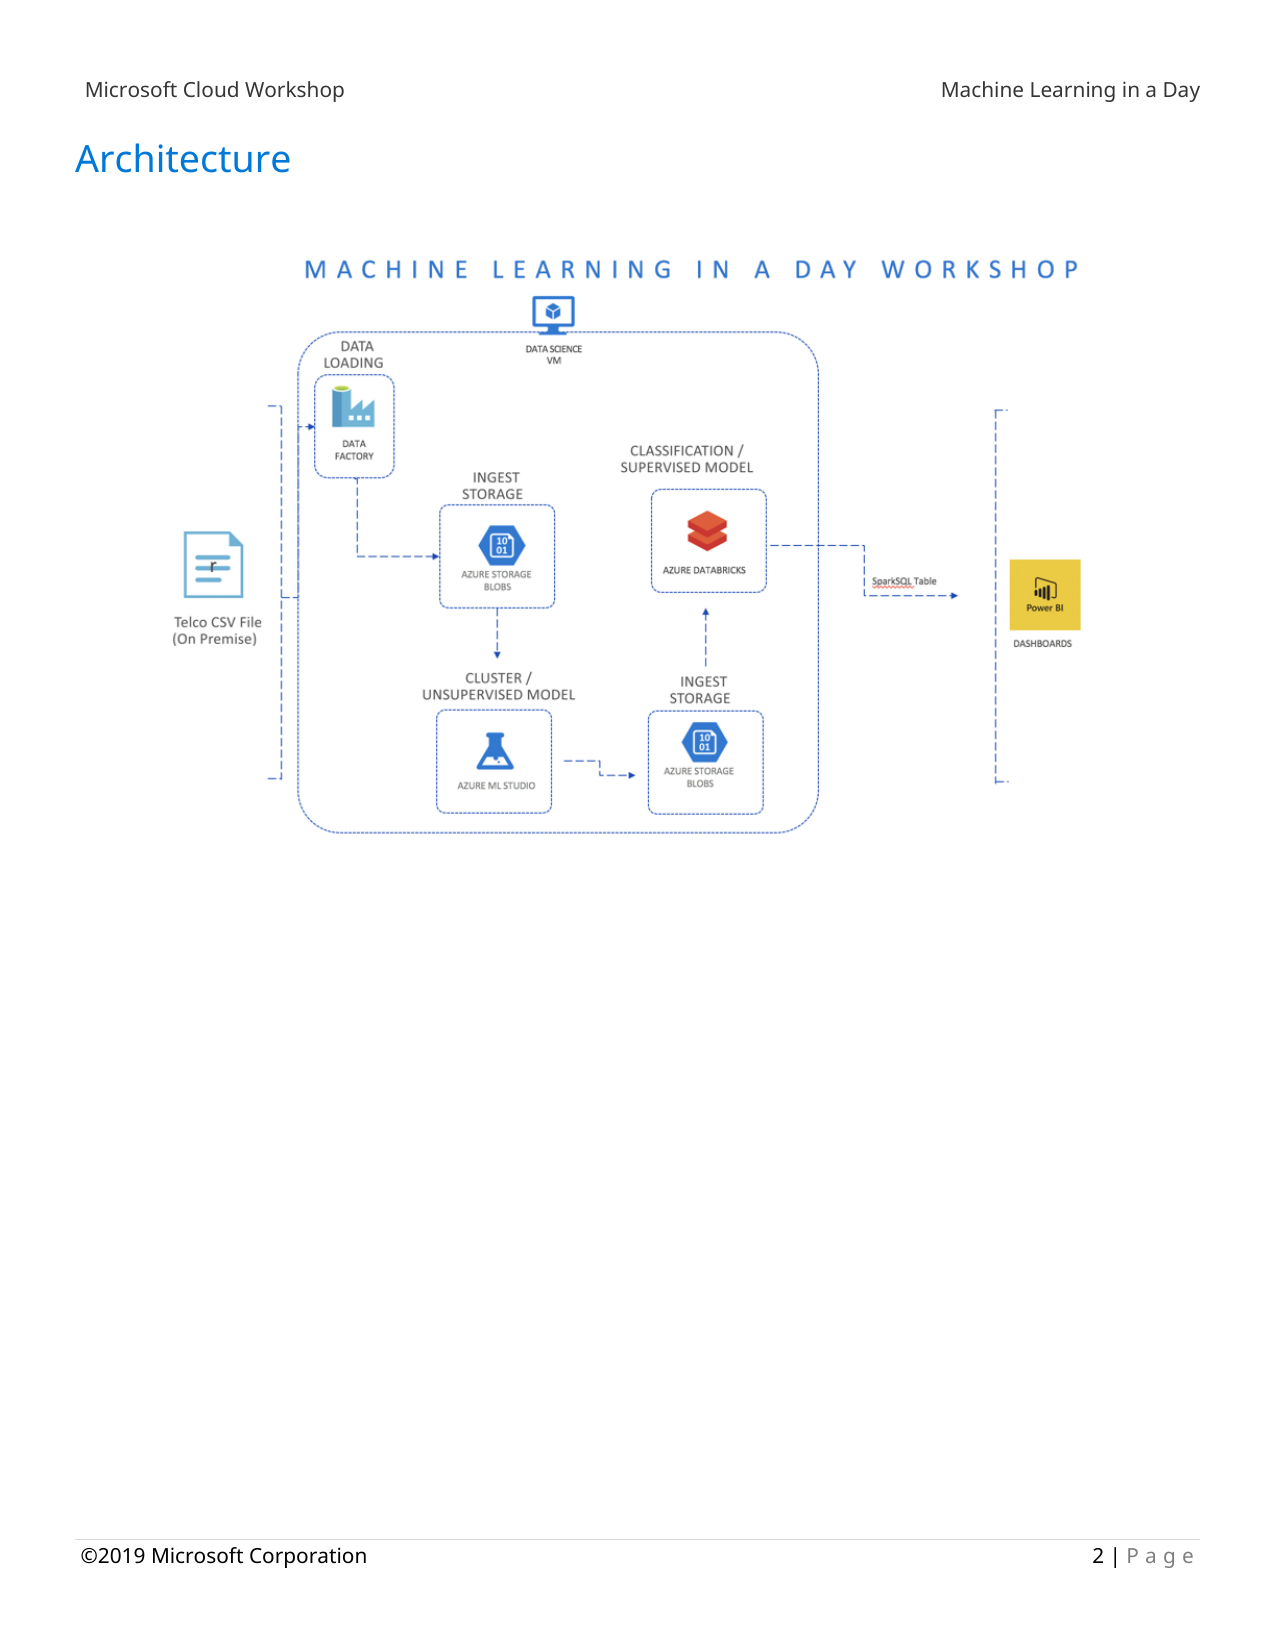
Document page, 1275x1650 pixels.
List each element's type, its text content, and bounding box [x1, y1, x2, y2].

subtitle Architecture [75, 132, 1200, 183]
picture [167, 246, 1108, 845]
